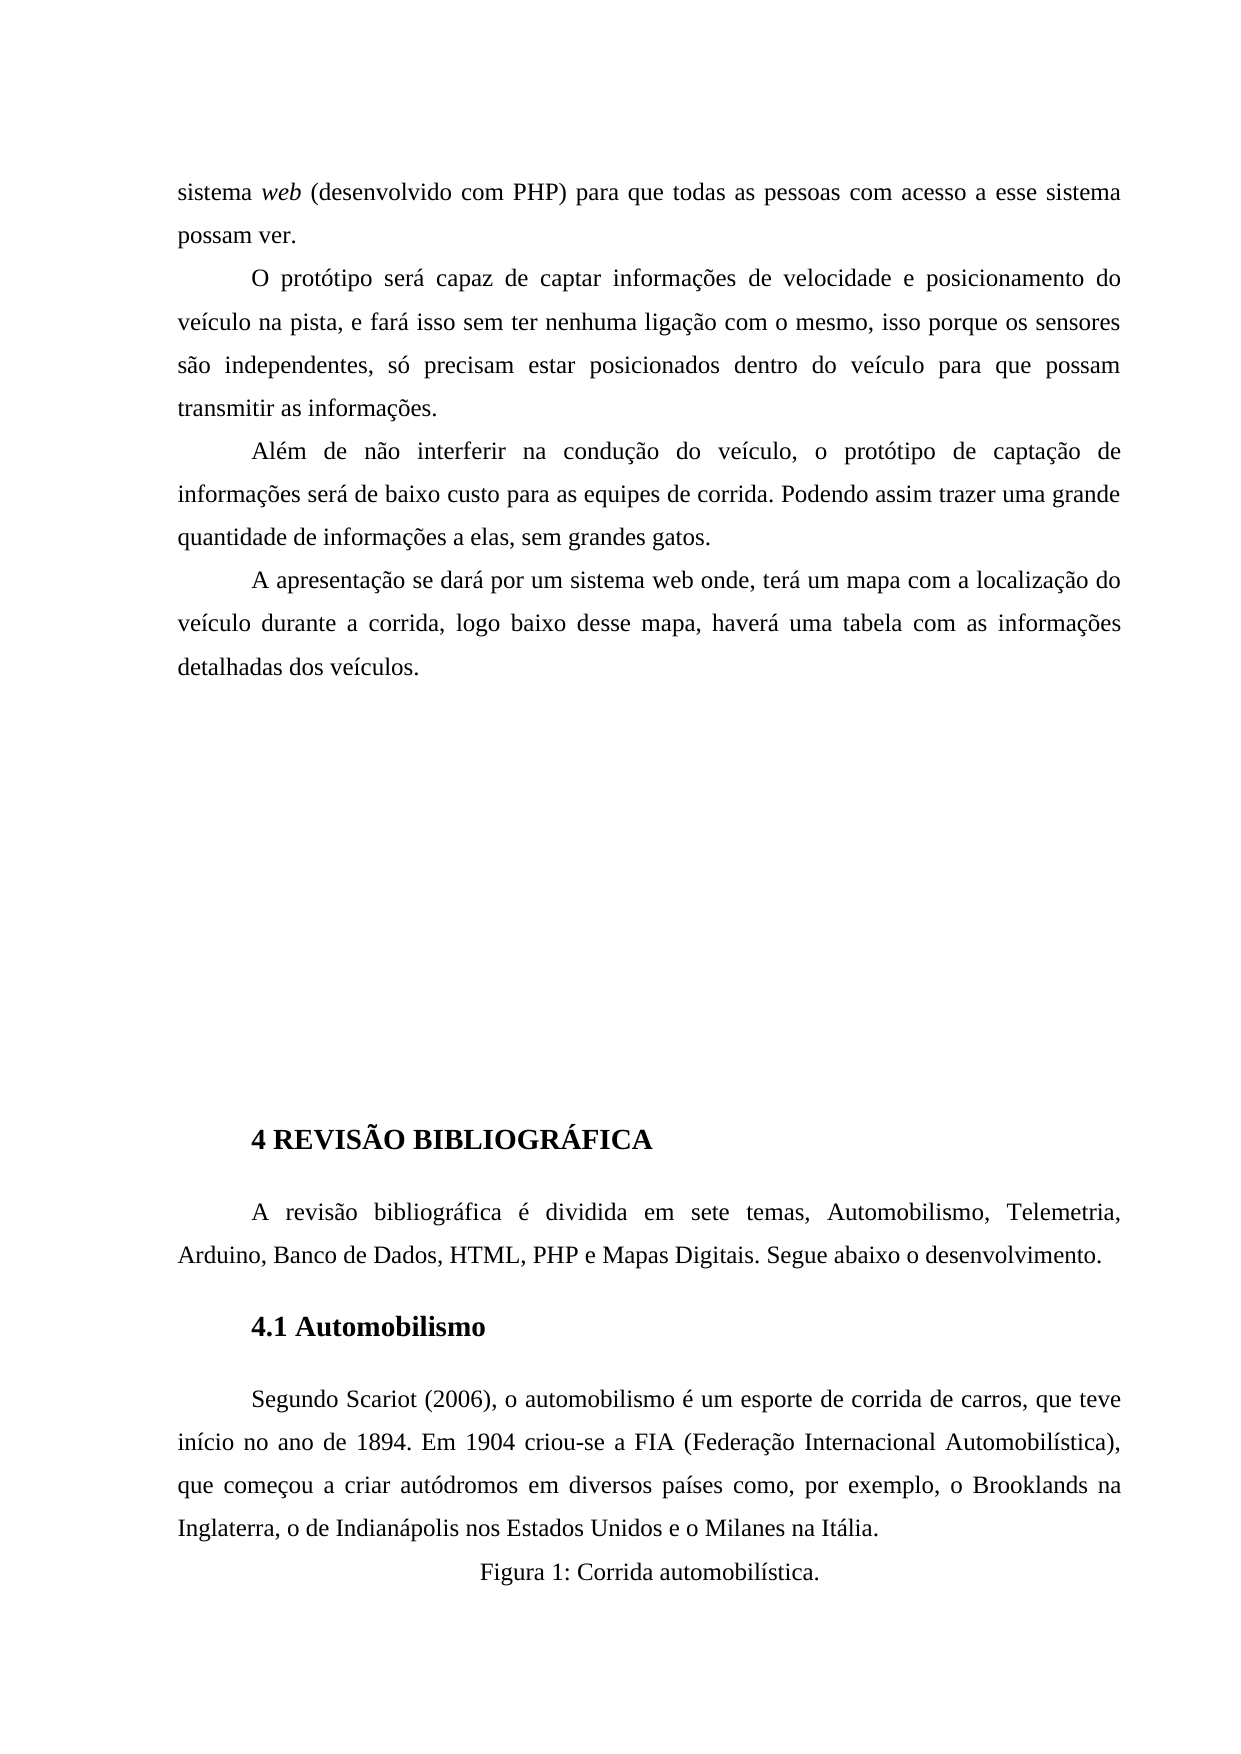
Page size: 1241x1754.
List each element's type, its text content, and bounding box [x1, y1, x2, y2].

text Figura 1: Corrida automobilística. [177, 1557, 1122, 1585]
text Segundo Scariot (2006), o automobilismo é um esporte de corrida de carros, que teve início no ano de 1894. Em 1904 criou-se a FIA (Federação Internacional Automobilística), que começou a criar autódromos em diversos países como, por exemplo, o Brooklands na Inglaterra, o de Indianápolis nos Estados Unidos e o Milanes na Itália. [177, 1384, 1122, 1542]
text O protótipo será capaz de captar informações de velocidade e posicionamento do veículo na pista, e fará isso sem ter nenhuma ligação com o mesmo, isso porque os sensores são independentes, só precisam estar posicionados dentro do veículo para que possam transmitir as informações. [177, 263, 1122, 422]
text A revisão bibliográfica é dividida em sete temas, Automobilismo, Telemetria, Arduino, Banco de Dados, HTML, PHP e Mapas Digitais. Segue abaixo o desenvolvimento. [177, 1197, 1122, 1269]
subtitle 4 REVISÃO BIBLIOGRÁFICA [177, 1122, 1122, 1156]
text A apresentação se dará por um sistema web onde, terá um mapa com a localização do veículo durante a corrida, logo baixo desse mapa, haverá uma tabela com as informações detalhadas dos veículos. [177, 565, 1122, 680]
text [177, 177, 1122, 249]
subtitle 4.1 Automobilismo [177, 1309, 1122, 1342]
text Além de não interferir na condução do veículo, o protótipo de captação de informações será de baixo custo para as equipes de corrida. Podendo assim trazer uma grande quantidade de informações a elas, sem grandes gatos. [177, 436, 1122, 551]
